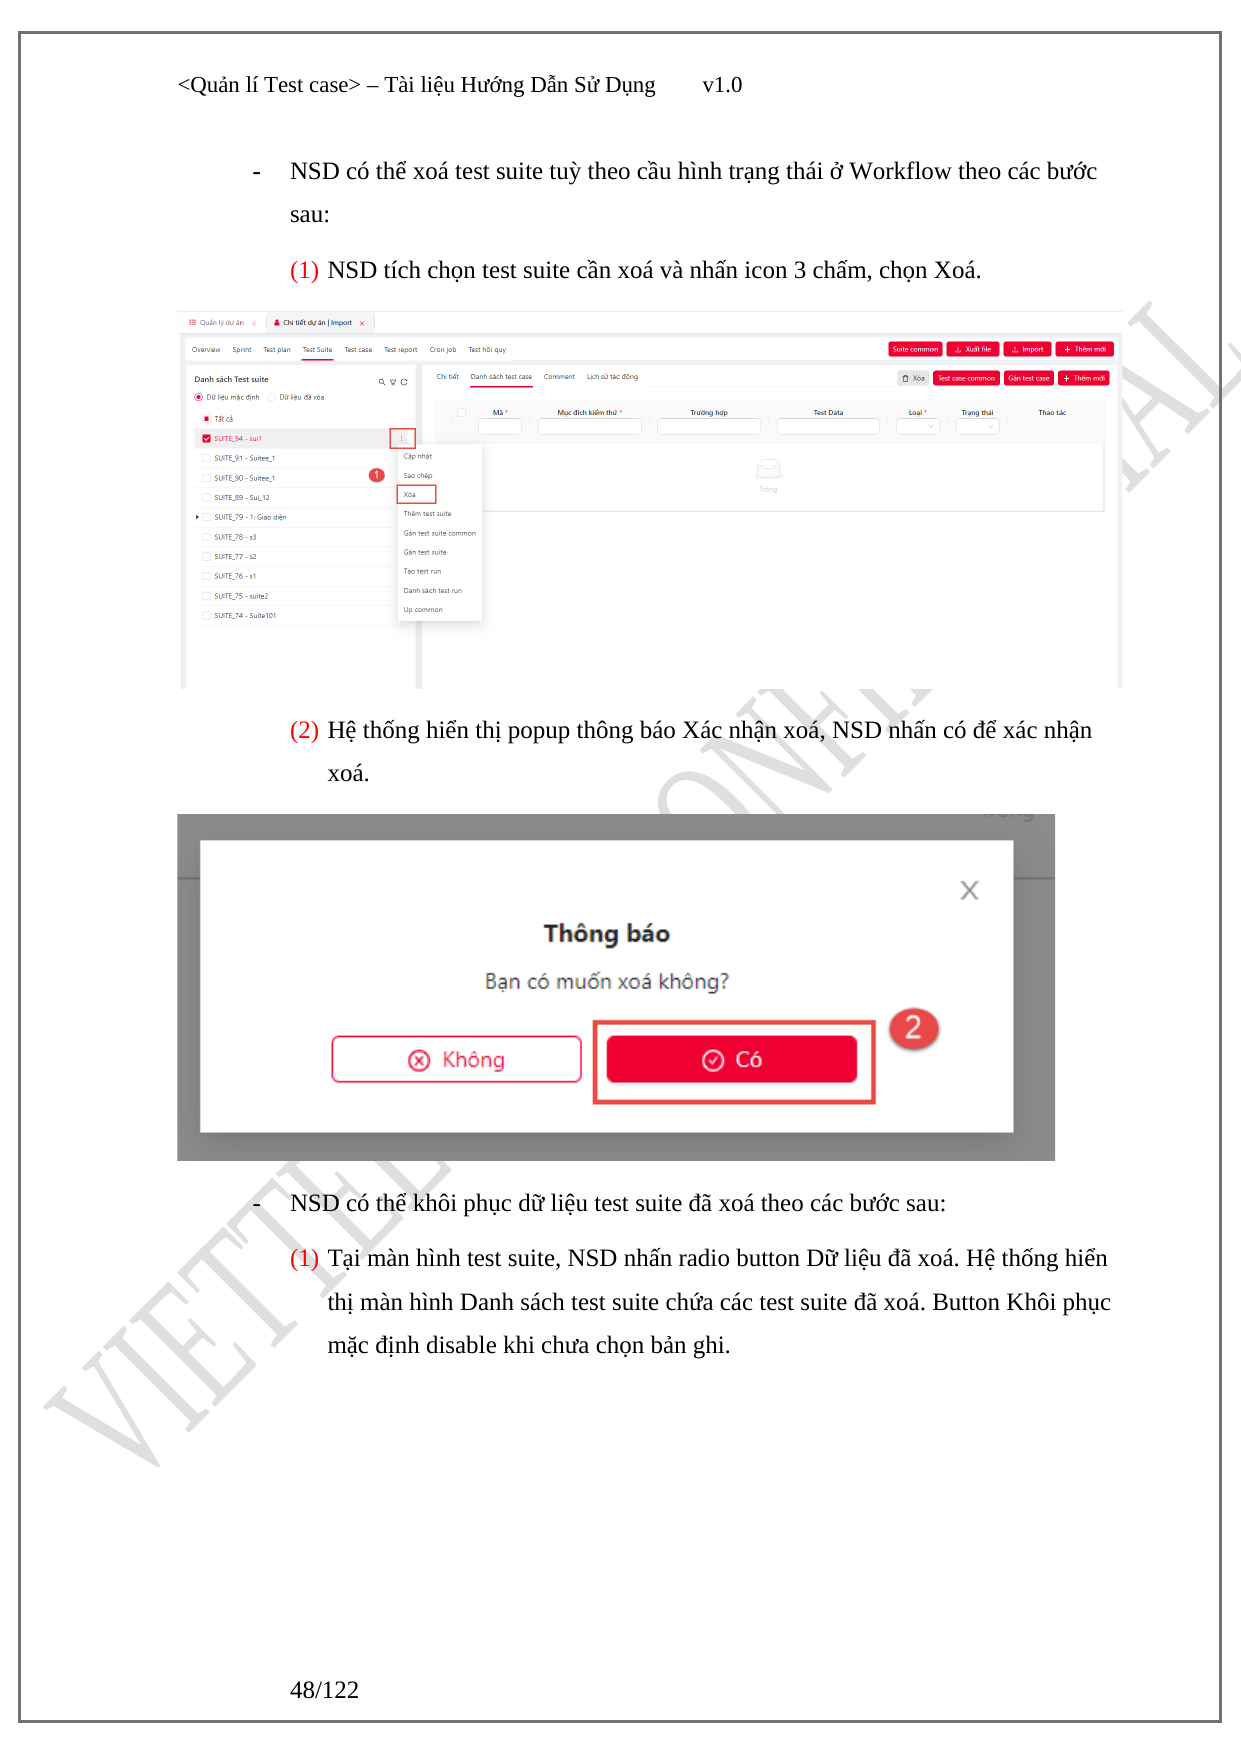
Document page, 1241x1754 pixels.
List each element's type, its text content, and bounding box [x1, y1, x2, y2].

list NSD có thể xoá test suite tuỳ theo cầu hình trạng thái ở Workflow theo các bước sau: [252, 156, 1121, 228]
list NSD tích chọn test suite cần xoá và nhấn icon 3 chấm, chọn Xoá. [290, 255, 1121, 283]
picture [177, 310, 1123, 689]
list Tại màn hình test suite, NSD nhấn radio button Dữ liệu đã xoá. Hệ thống hiển thị màn hình Danh sách test suite chứa các test suite đã xoá. Button Khôi phục mặc định disable khi chưa chọn bản ghi. [290, 1243, 1121, 1358]
list NSD có thể khôi phục dữ liệu test suite đã xoá theo các bước sau: [252, 1188, 1121, 1217]
list Hệ thống hiển thị popup thông báo Xác nhận xoá, NSD nhấn có để xác nhận xoá. [290, 715, 1121, 787]
picture [177, 814, 1056, 1161]
